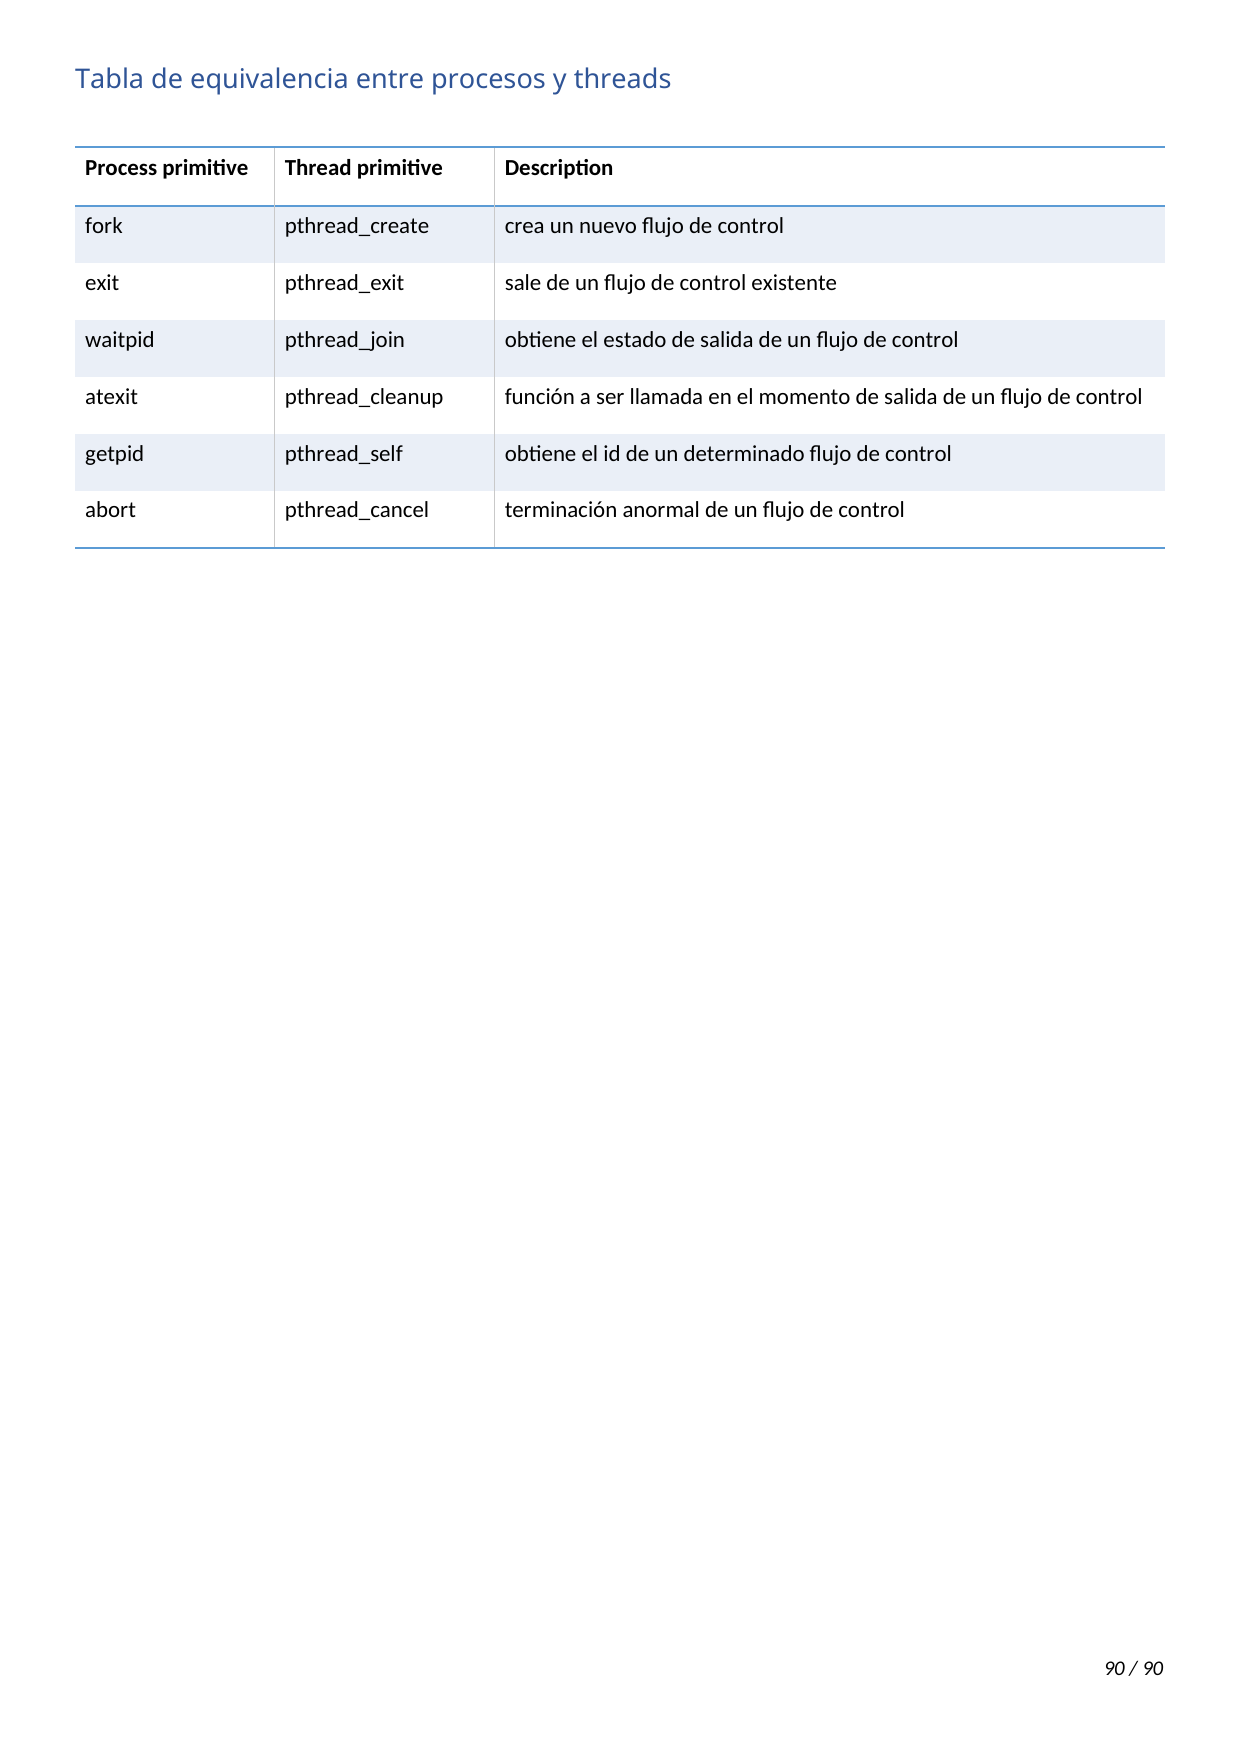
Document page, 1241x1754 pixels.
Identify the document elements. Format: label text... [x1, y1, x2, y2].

table_cell waitpid [75, 320, 274, 377]
table_cell sale de un flujo de control existente [495, 264, 1165, 320]
table_cell exit [75, 264, 274, 320]
table_header Thread primitive [275, 148, 494, 204]
table_cell pthread_cleanup [275, 377, 494, 434]
table_cell pthread_create [275, 207, 494, 263]
table_header Process primitive [75, 148, 274, 204]
table_cell terminación anormal de un flujo de control [495, 491, 1165, 547]
table_cell pthread_join [275, 320, 494, 377]
table_cell atexit [75, 377, 274, 434]
table_cell obtiene el id de un determinado flujo de control [495, 434, 1165, 491]
table_cell función a ser llamada en el momento de salida de un flujo de control [495, 377, 1165, 434]
table_cell pthread_exit [275, 264, 494, 320]
table_cell crea un nuevo flujo de control [495, 207, 1165, 263]
subtitle Tabla de equivalencia entre procesos y threads [75, 59, 1165, 96]
table_cell pthread_cancel [275, 491, 494, 547]
table_header Description [495, 148, 1165, 204]
table_cell pthread_self [275, 434, 494, 491]
table_cell obtiene el estado de salida de un flujo de control [495, 320, 1165, 377]
table_cell getpid [75, 434, 274, 491]
table_cell fork [75, 207, 274, 263]
table_cell abort [75, 491, 274, 547]
